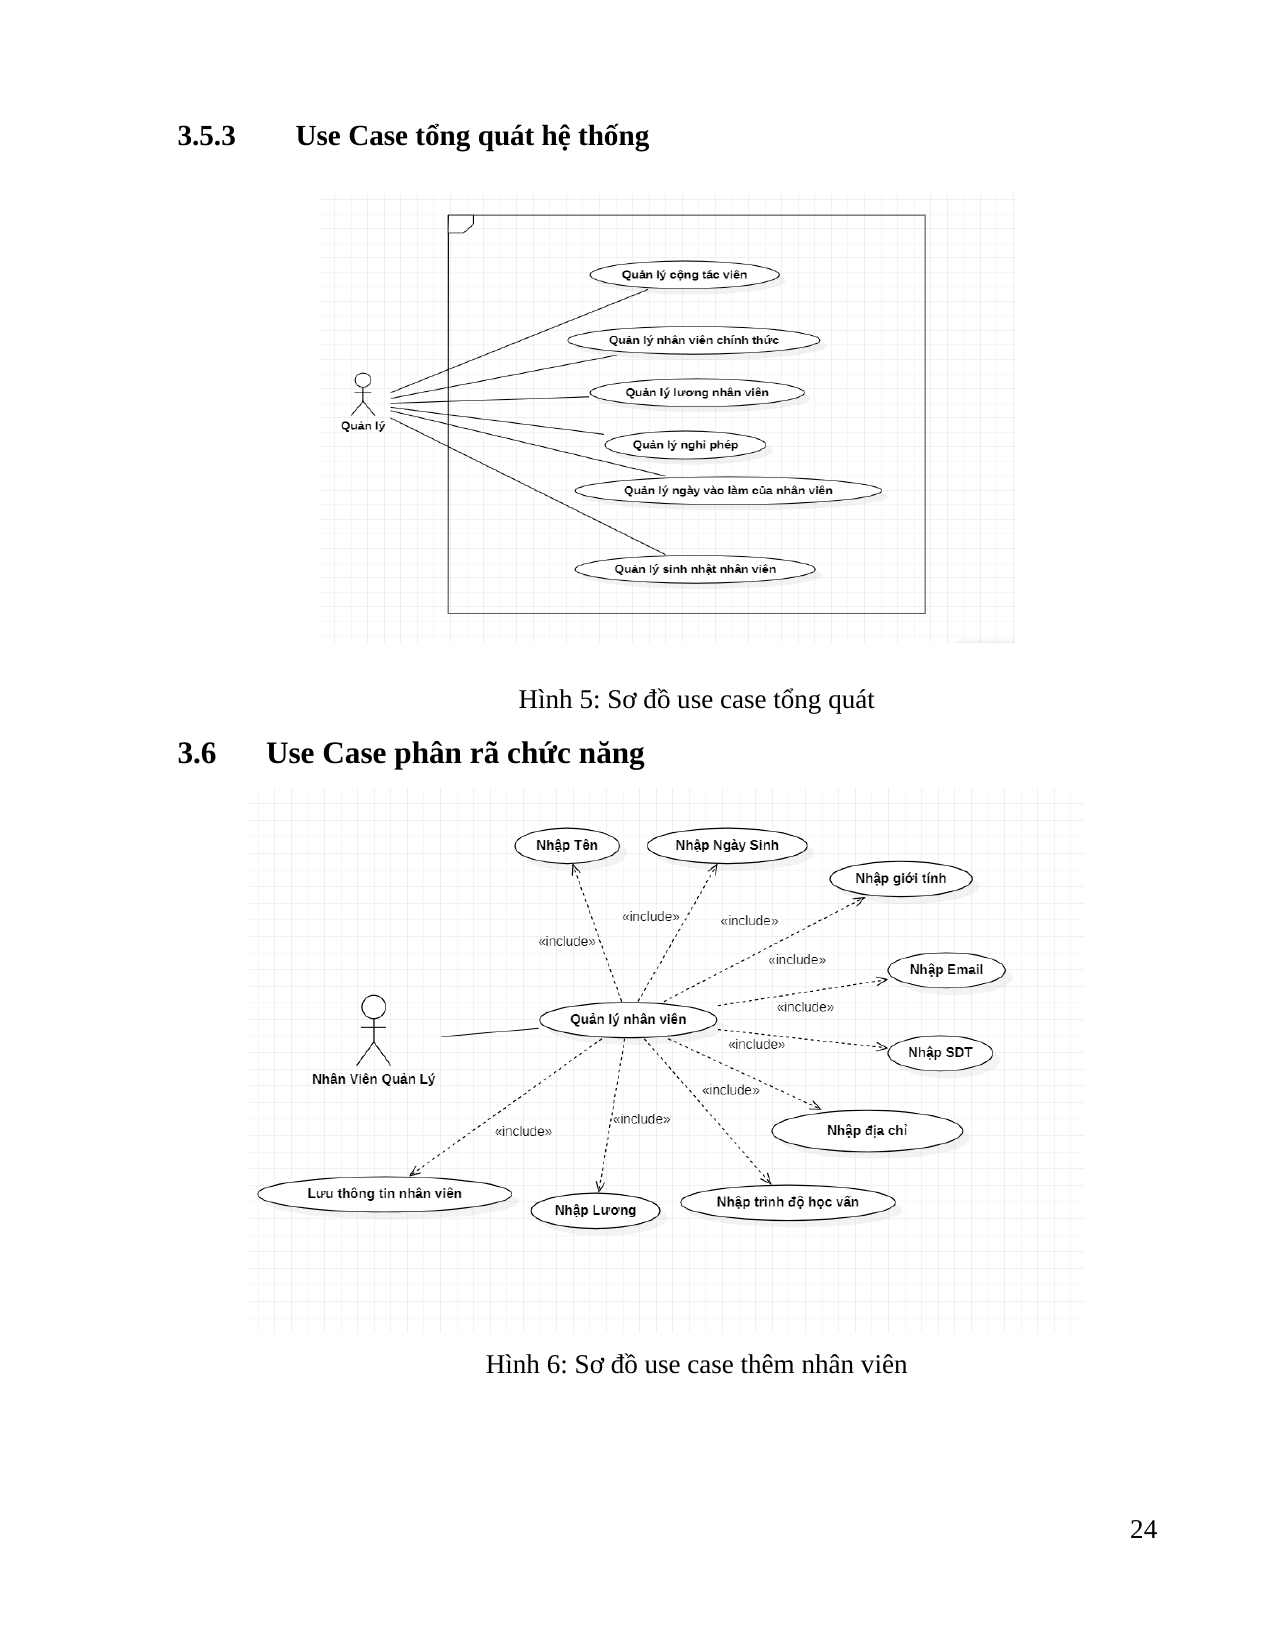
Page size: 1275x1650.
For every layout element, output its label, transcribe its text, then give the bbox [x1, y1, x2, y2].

subtitle 3.6 Use Case phân rã chức năng [177, 735, 1157, 771]
picture [249, 788, 1085, 1333]
text Hình 6: Sơ đồ use case thêm nhân viên [177, 1348, 1157, 1379]
subtitle 3.5.3 Use Case tổng quát hệ thống [177, 118, 1157, 152]
picture [318, 193, 1016, 643]
text Hình 5: Sơ đồ use case tổng quát [177, 683, 1157, 714]
